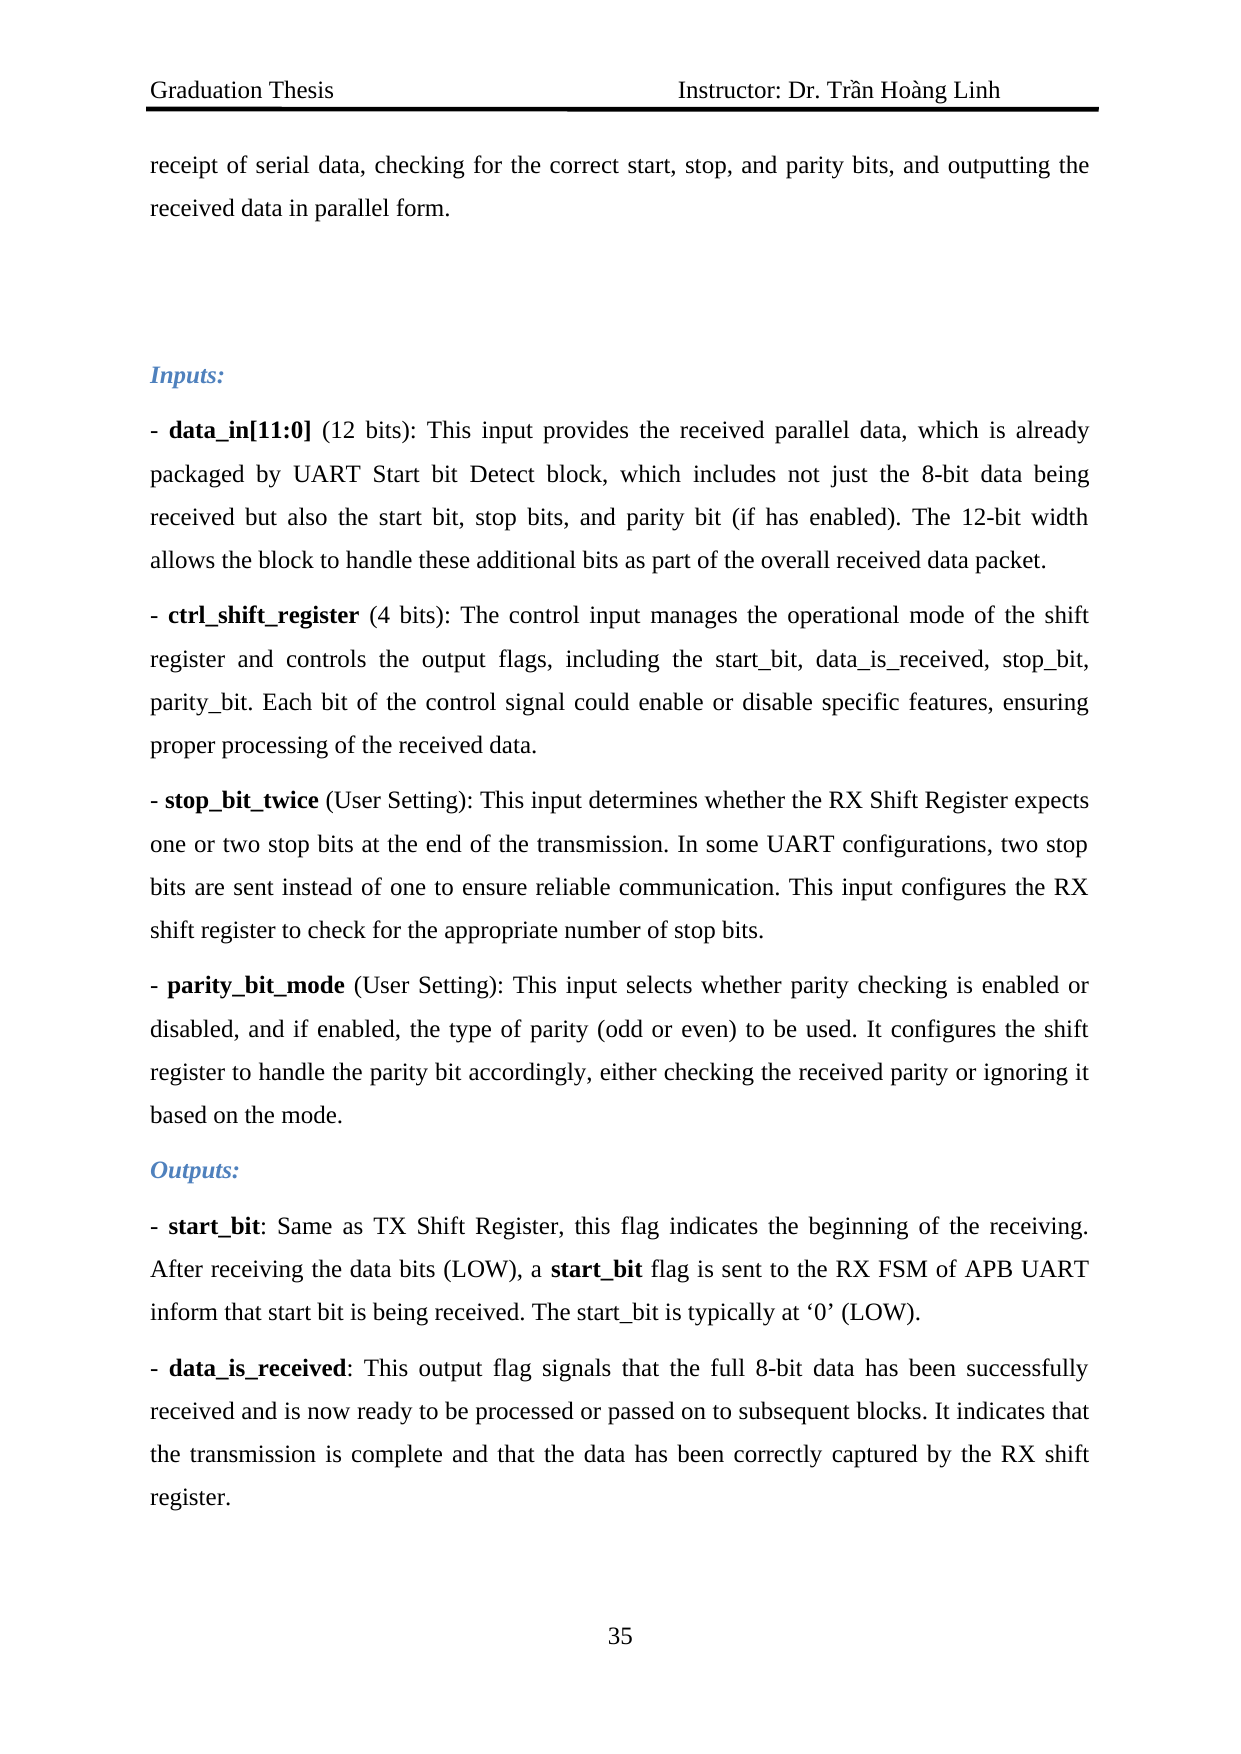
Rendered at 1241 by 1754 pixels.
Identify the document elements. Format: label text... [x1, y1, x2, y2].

text - ctrl_shift_register (4 bits): The control input manages the operational mode of the shift register and controls the output flags, including the start_bit, data_is_received, stop_bit, parity_bit. Each bit of the control signal could enable or disable specific features, ensuring proper processing of the received data. [150, 601, 1090, 759]
text - data_in[11:0] (12 bits): This input provides the received parallel data, which is already packaged by UART Start bit Detect block, which includes not just the 8-bit data being received but also the start bit, stop bits, and parity bit (if has enabled). The 12-bit width allows the block to handle these additional bits as part of the overall received data packet. [150, 416, 1090, 574]
text - parity_bit_mode (User Setting): This input selects whether parity checking is enabled or disabled, and if enabled, the type of parity (odd or even) to be used. It configures the shift register to handle the parity bit accordingly, either checking the received parity or ignoring it based on the mode. [150, 971, 1090, 1129]
text Outputs: [150, 1156, 1090, 1184]
text Inputs: [150, 360, 1090, 389]
text - stop_bit_twice (User Setting): This input determines whether the RX Shift Register expects one or two stop bits at the end of the transmission. In some UART configurations, two stop bits are sent instead of one to ensure reliable communication. This input configures the RX shift register to check for the appropriate number of stop bits. [150, 786, 1090, 944]
text - data_is_received: This output flag signals that the full 8-bit data has been successfully received and is now ready to be processed or passed on to subsequent blocks. It indicates that the transmission is complete and that the data has been correctly captured by the RX shift register. [150, 1353, 1090, 1511]
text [150, 150, 1090, 222]
text - start_bit: Same as TX Shift Register, this flag indicates the beginning of the receiving. After receiving the data bits (LOW), a start_bit flag is sent to the RX FSM of APB UART inform that start bit is being received. The start_bit is typically at ‘0’ (LOW). [150, 1211, 1090, 1326]
